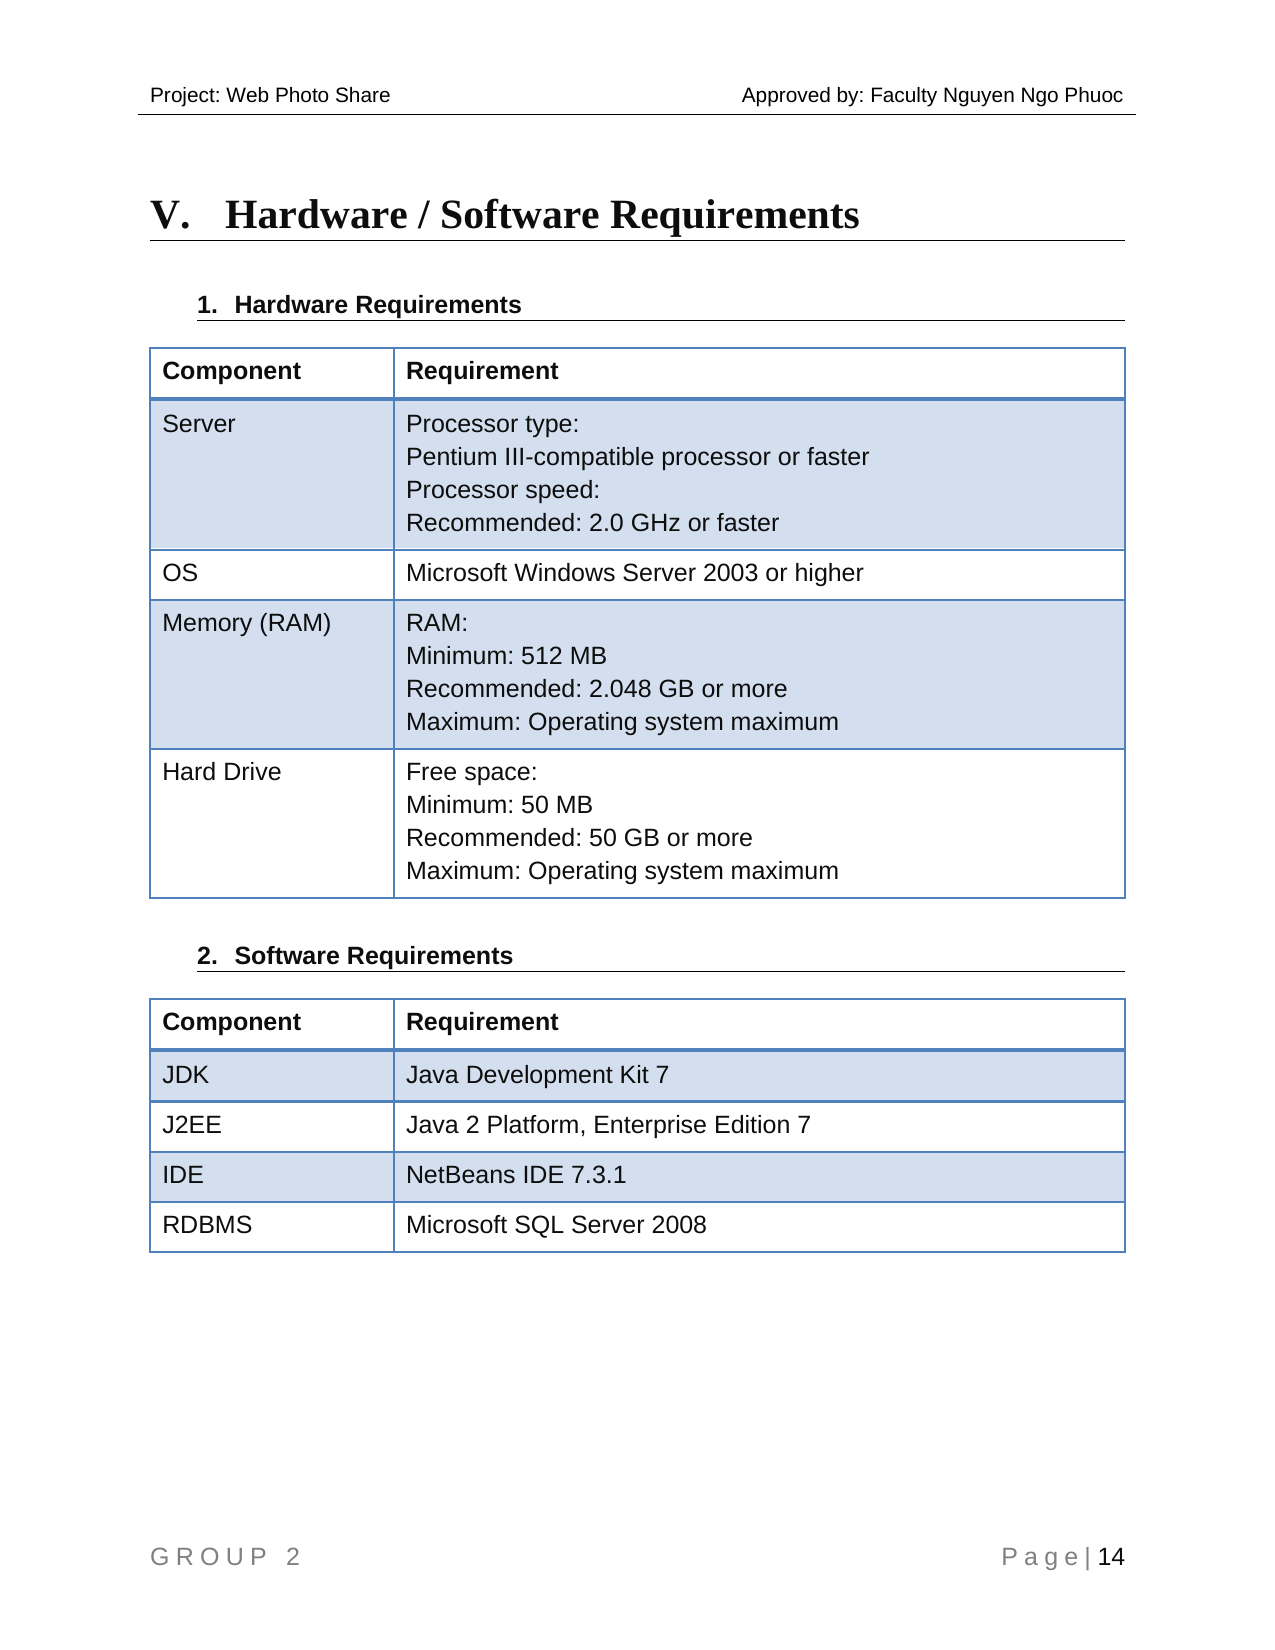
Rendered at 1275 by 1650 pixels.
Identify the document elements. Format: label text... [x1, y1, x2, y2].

subtitle Software Requirements [197, 941, 1125, 971]
table_header Requirement [395, 349, 1124, 397]
table_cell J2EE [151, 1103, 393, 1151]
table_cell Free space: Minimum: 50 MB Recommended: 50 GB or more Maximum: Operating system maximum [395, 750, 1124, 897]
table_cell Java 2 Platform, Enterprise Edition 7 [395, 1103, 1124, 1151]
table_cell IDE [151, 1153, 393, 1201]
subtitle Hardware / Software Requirements [150, 190, 1125, 240]
table_cell OS [151, 551, 393, 598]
table_cell Memory (RAM) [151, 601, 393, 748]
table_cell Server [151, 401, 393, 548]
table_cell JDK [151, 1052, 393, 1100]
table_cell NetBeans IDE 7.3.1 [395, 1153, 1124, 1201]
table_cell Hard Drive [151, 750, 393, 897]
table_cell Java Development Kit 7 [395, 1052, 1124, 1100]
table_cell Microsoft Windows Server 2003 or higher [395, 551, 1124, 598]
table_cell Microsoft SQL Server 2008 [395, 1203, 1124, 1251]
table_cell RAM: Minimum: 512 MB Recommended: 2.048 GB or more Maximum: Operating system maximum [395, 601, 1124, 748]
subtitle Hardware Requirements [197, 289, 1125, 320]
table_cell Processor type: Pentium III-compatible processor or faster Processor speed: Recommended: 2.0 GHz or faster [395, 401, 1124, 548]
table_cell RDBMS [151, 1203, 393, 1251]
table_header Component [151, 1000, 393, 1048]
table_header Requirement [395, 1000, 1124, 1048]
table_header Component [151, 349, 393, 397]
